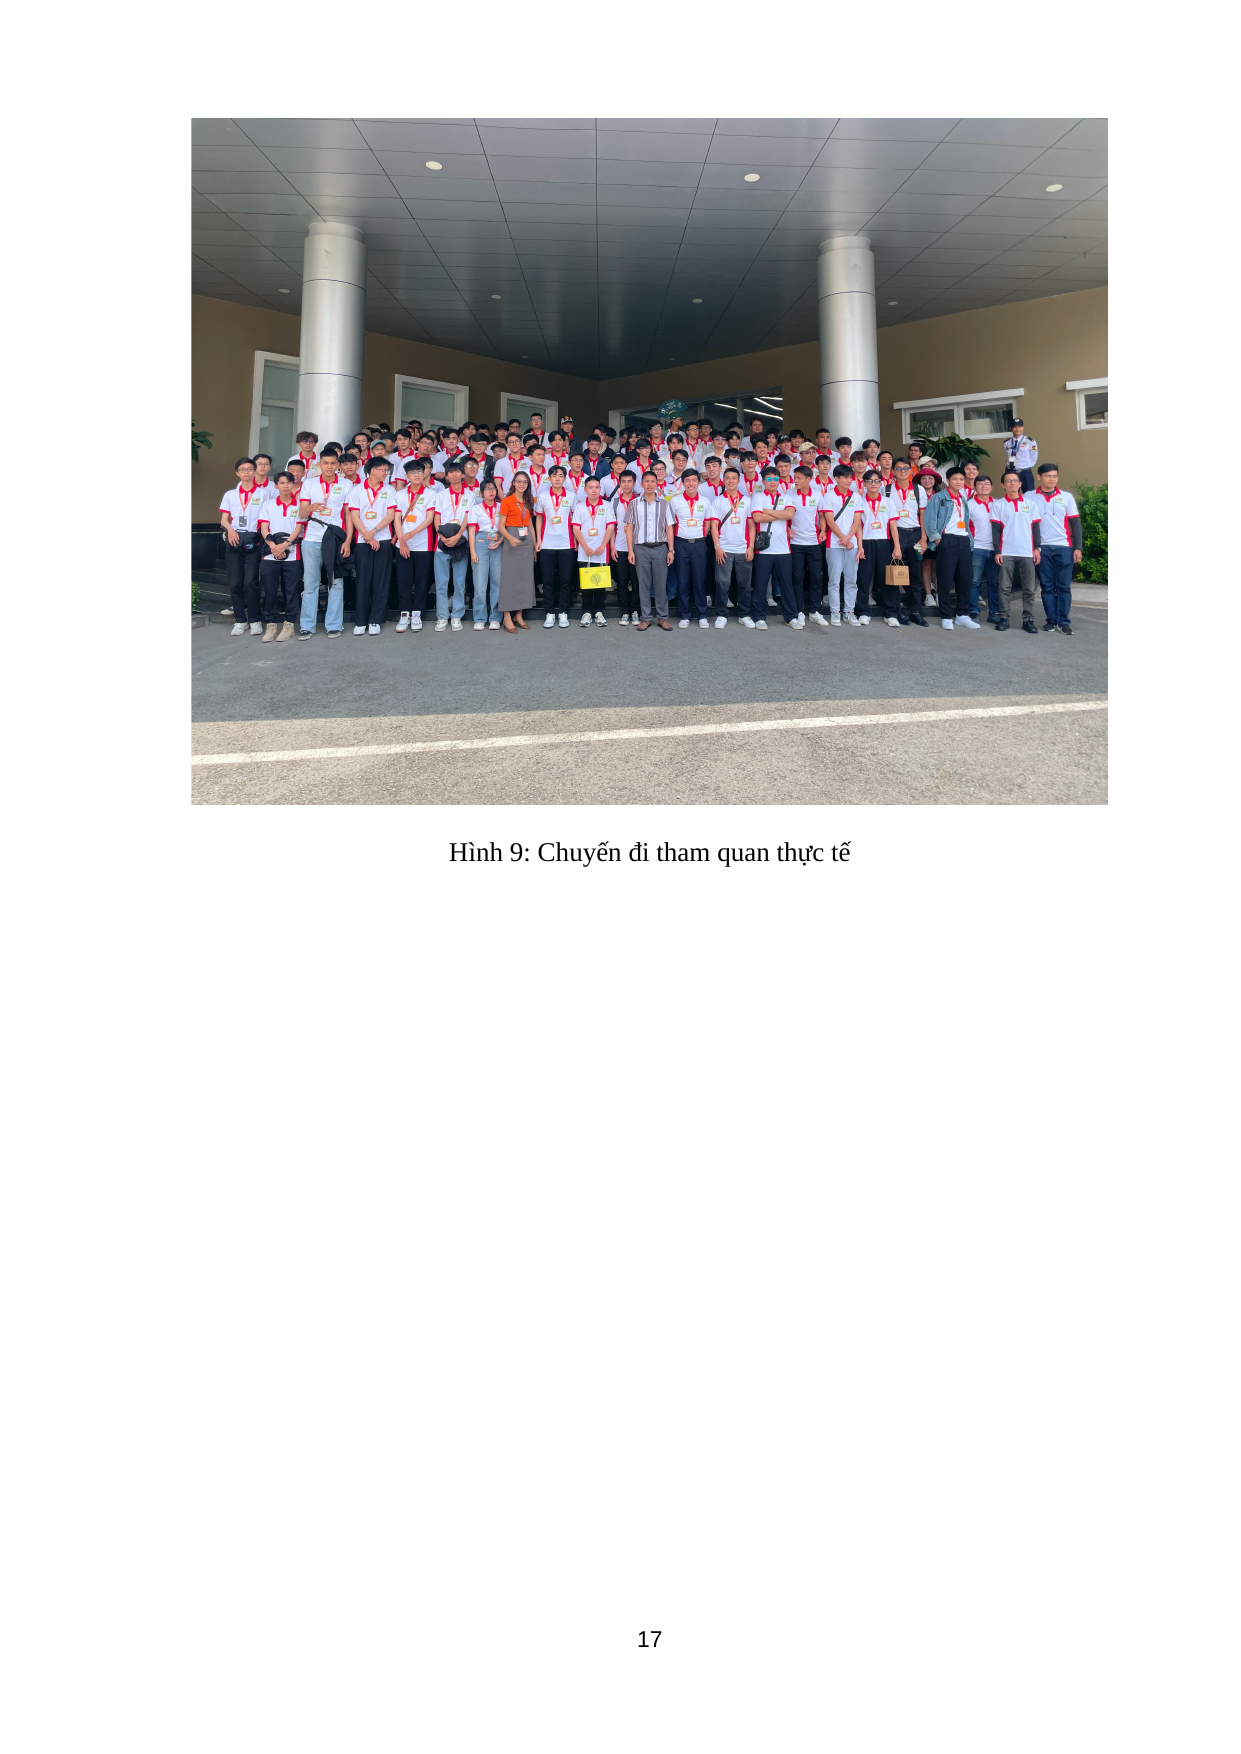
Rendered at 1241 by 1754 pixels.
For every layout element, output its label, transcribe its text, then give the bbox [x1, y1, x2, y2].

text Hình 9: Chuyến đi tham quan thực tế [177, 836, 1122, 867]
picture [191, 118, 1108, 805]
